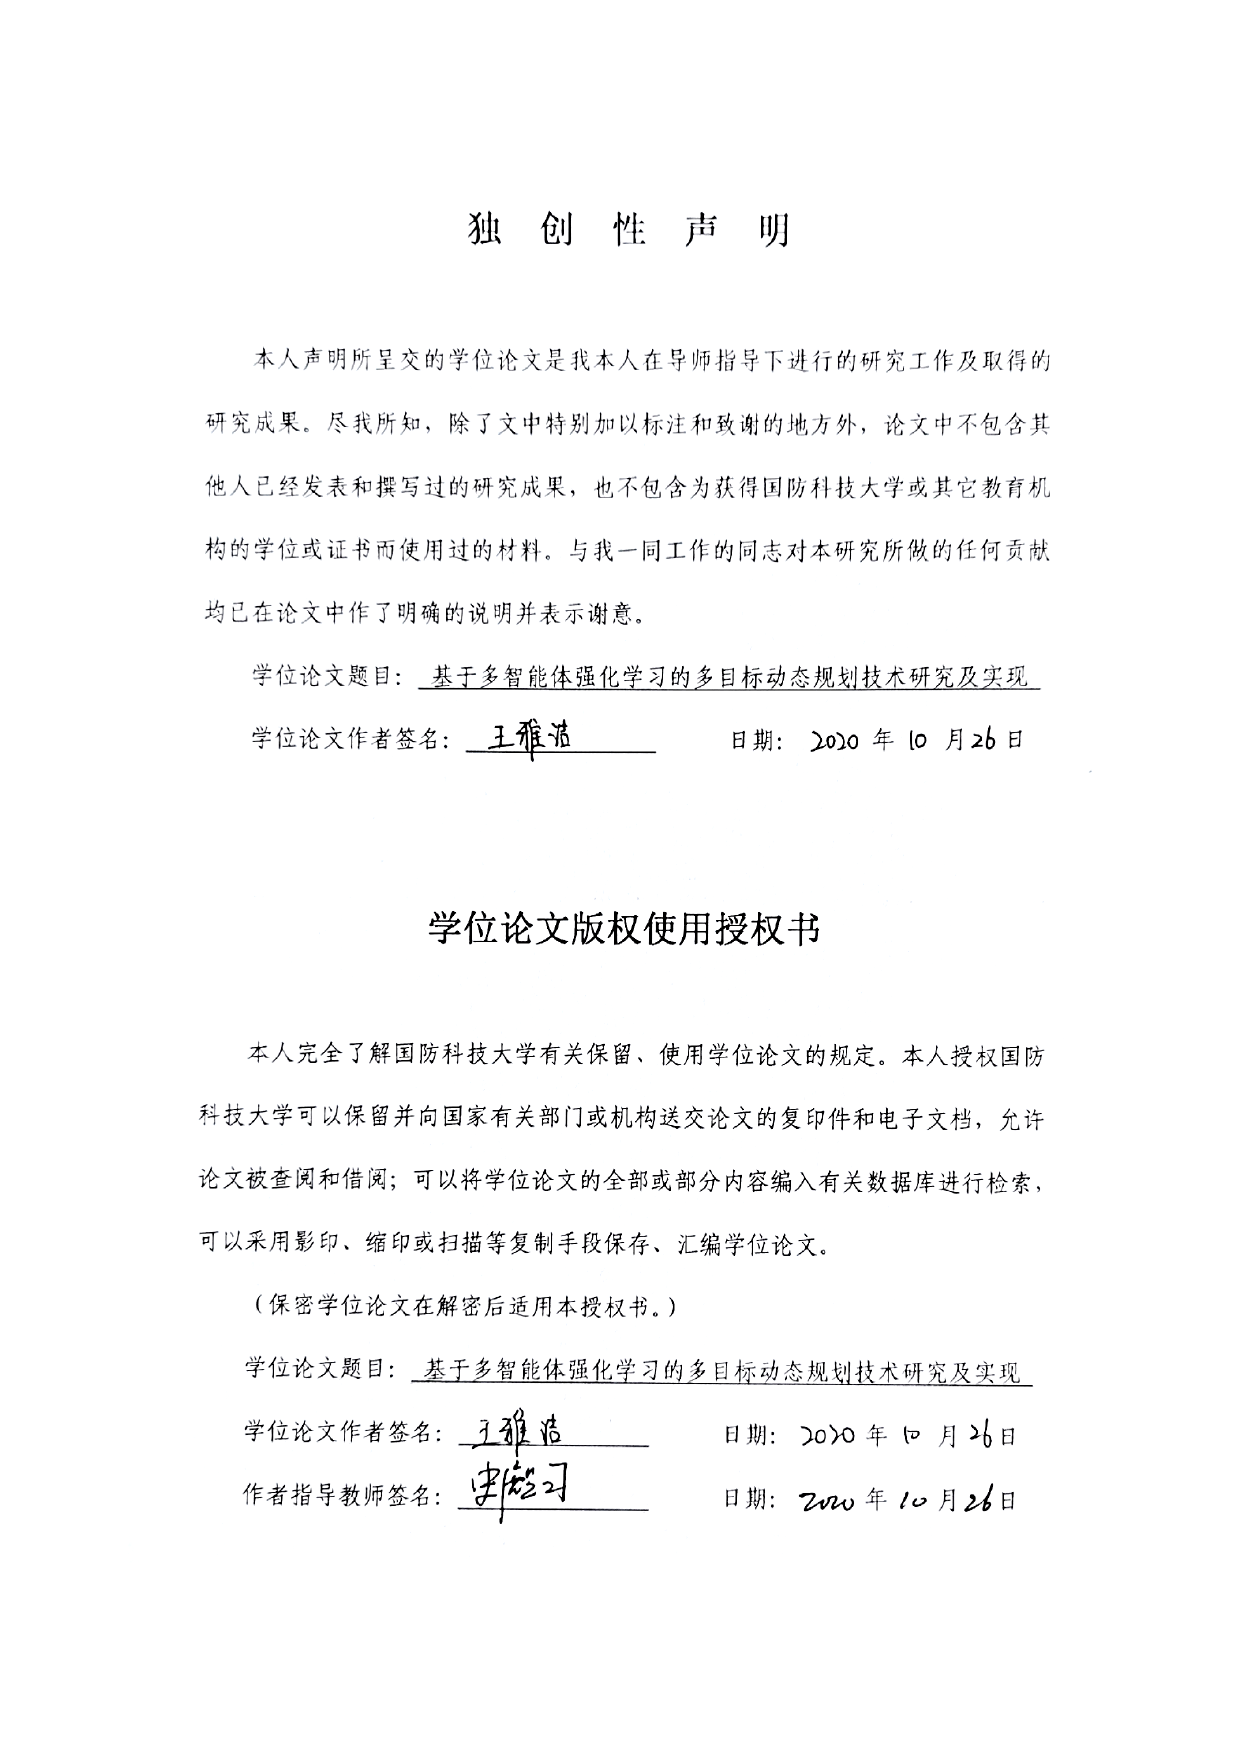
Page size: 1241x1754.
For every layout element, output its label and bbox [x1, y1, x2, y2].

picture [128, 173, 1116, 1563]
